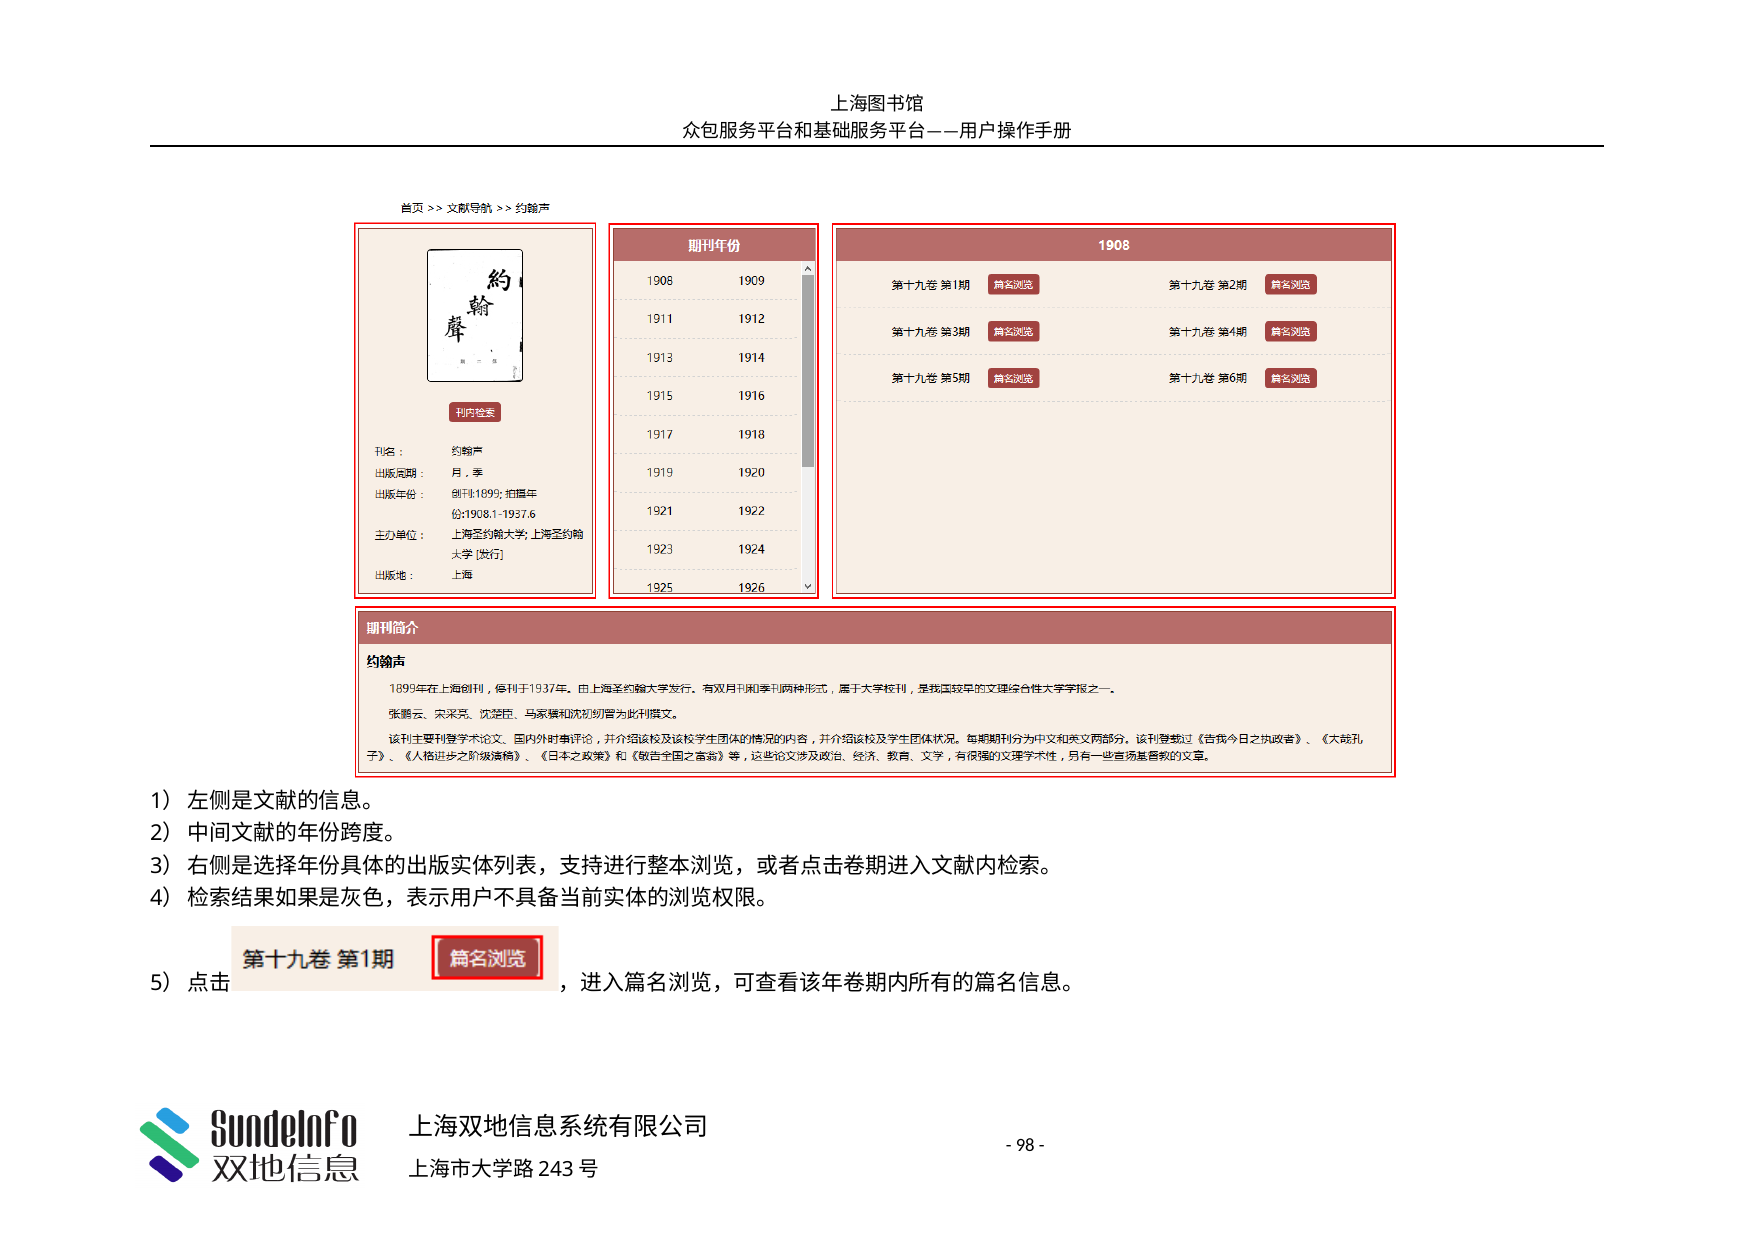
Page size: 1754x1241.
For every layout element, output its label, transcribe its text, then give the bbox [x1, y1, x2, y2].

list 检索结果如果是灰色，表示用户不具备当前实体的浏览权限。 [150, 880, 1604, 913]
picture [352, 197, 1402, 782]
picture [231, 926, 559, 991]
list 点击，进入篇名浏览，可查看该年卷期内所有的篇名信息。 [150, 913, 1604, 1010]
list 右侧是选择年份具体的出版实体列表，支持进行整本浏览，或者点击卷期进入文献内检索。 [150, 848, 1604, 880]
picture [134, 1101, 366, 1188]
list 中间文献的年份跨度。 [150, 815, 1604, 848]
list 左侧是文献的信息。 [150, 783, 1604, 815]
